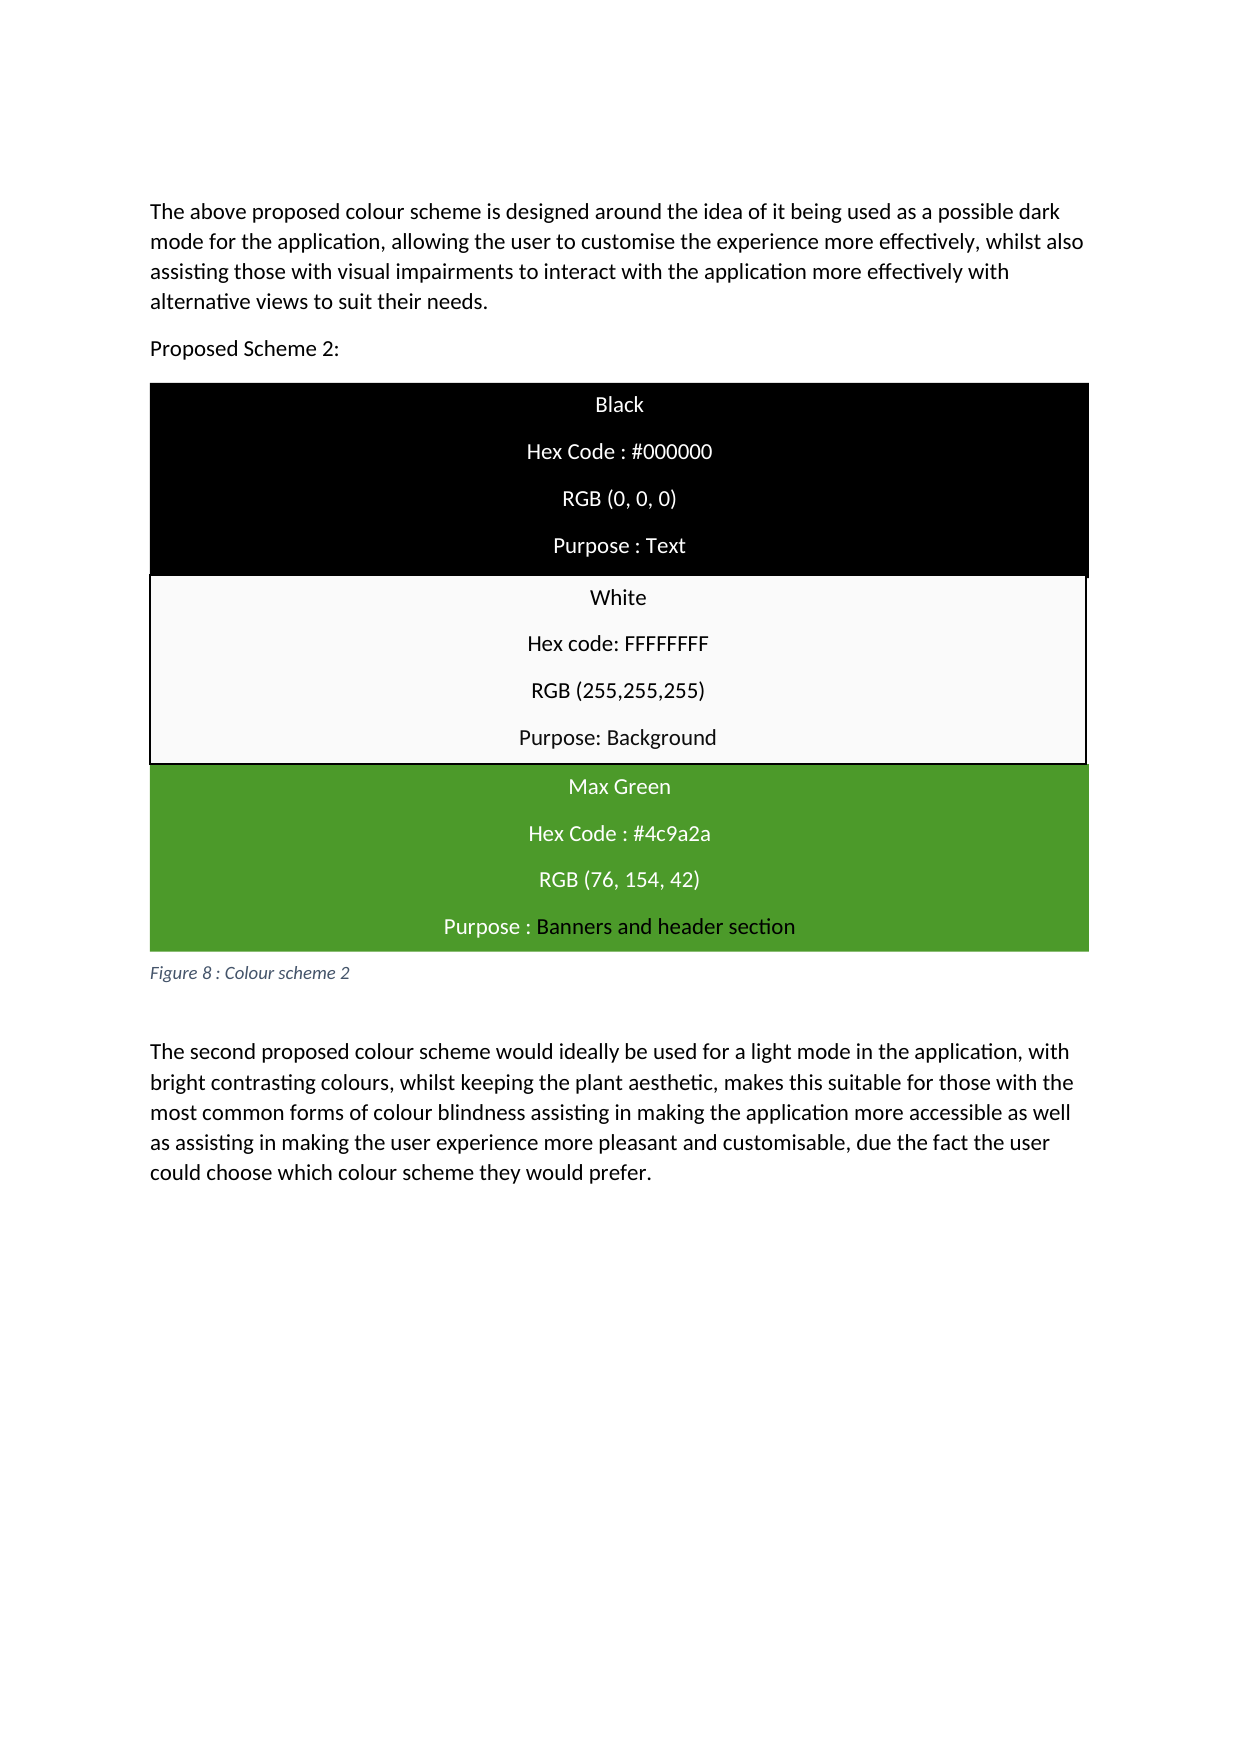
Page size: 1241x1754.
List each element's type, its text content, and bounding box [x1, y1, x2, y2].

text Proposed Scheme 2: [150, 334, 1090, 362]
text The second proposed colour scheme would ideally be used for a light mode in the application, with bright contrasting colours, whilst keeping the plant aesthetic, makes this suitable for those with the most common forms of colour blindness assisting in making the application more accessible as well as assisting in making the user experience more pleasant and customisable, due the fact the user could choose which colour scheme they would prefer. [150, 1037, 1090, 1186]
text The above proposed colour scheme is designed around the idea of it being used as a possible dark mode for the application, allowing the user to customise the experience more effectively, whilst also assisting those with visual impairments to interact with the application more effectively with alternative views to suit their needs. [150, 197, 1090, 316]
